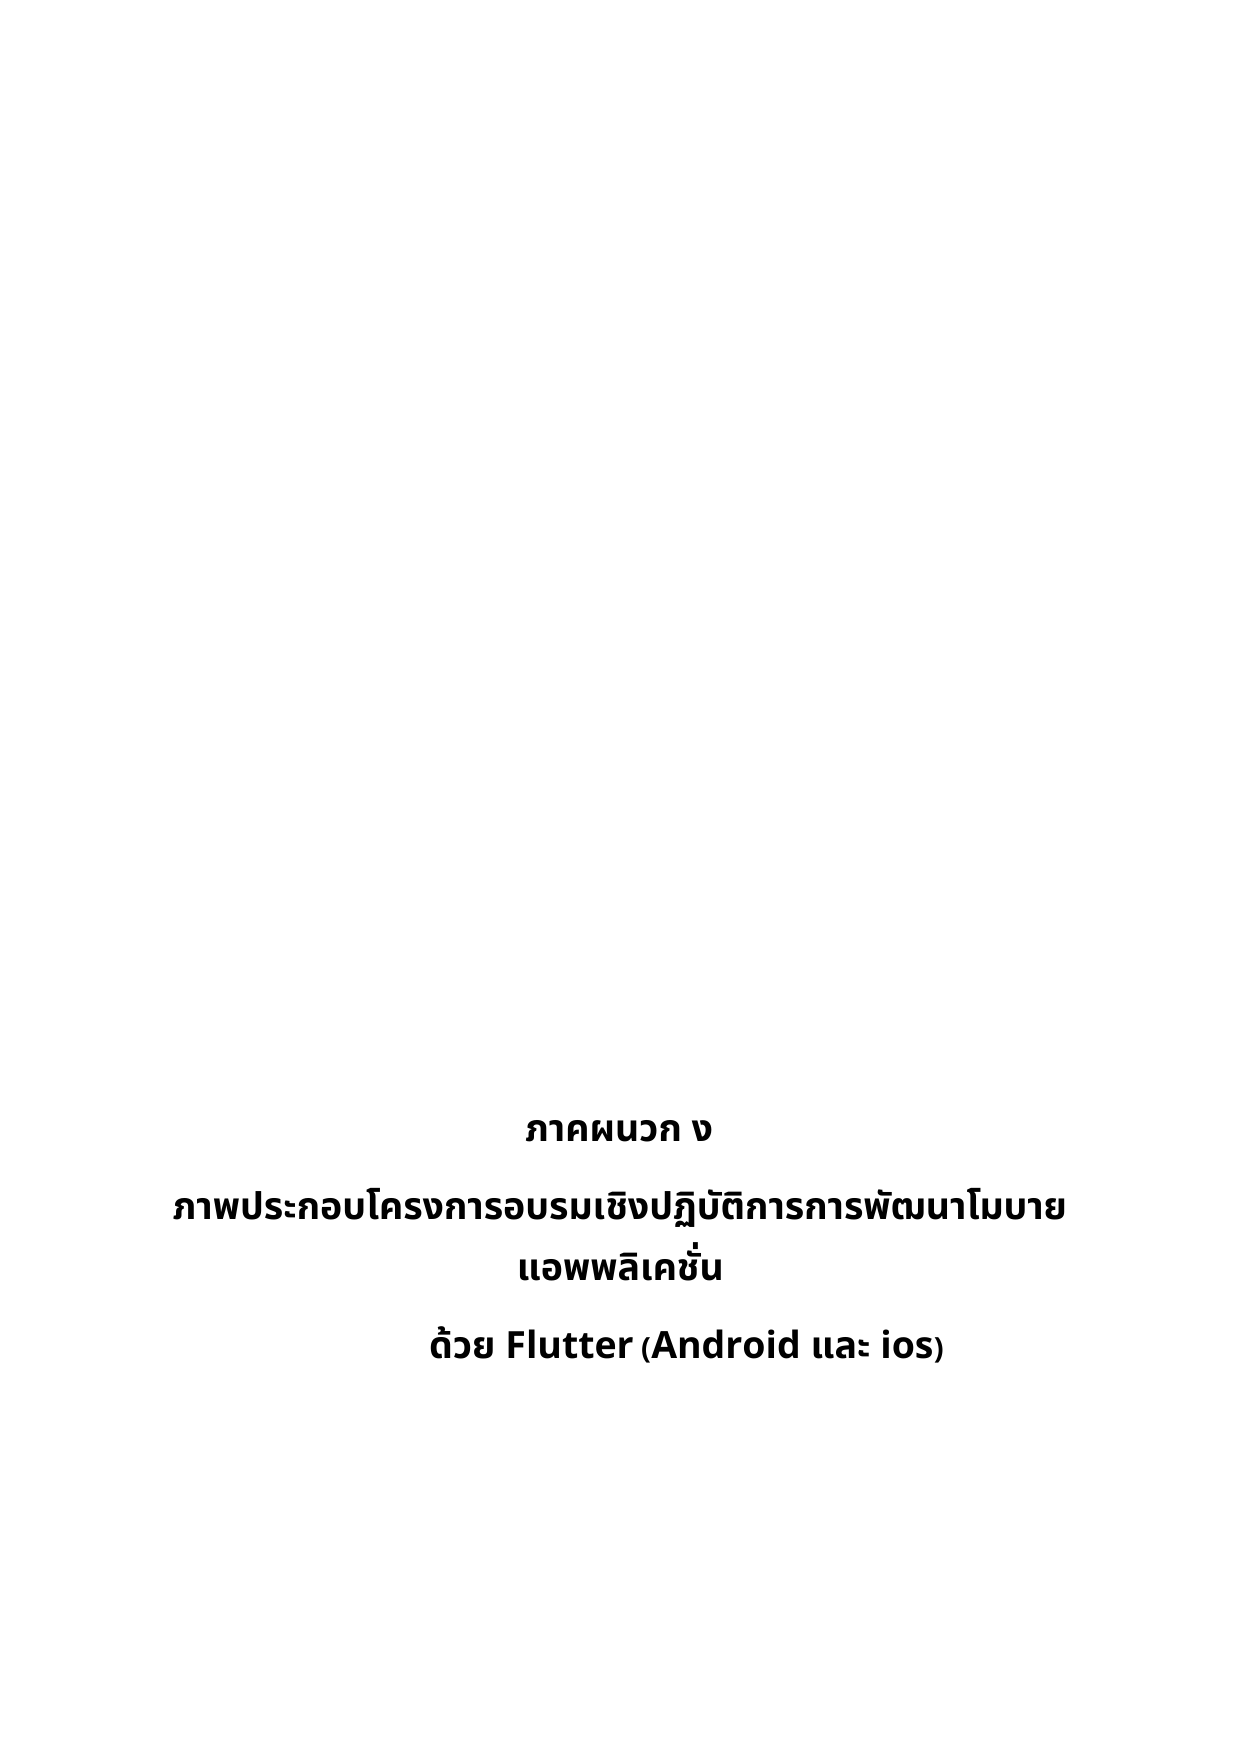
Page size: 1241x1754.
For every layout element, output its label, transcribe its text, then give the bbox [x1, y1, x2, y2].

text ภาคผนวก ง [450, 1102, 1090, 1158]
text ภาพประกอบโครงการอบรมเชิงปฏิบัติการการพัฒนาโมบายแอพพลิเคชั่น [150, 1179, 1090, 1297]
text ด้วย Flutter (Android และ ios) [300, 1318, 1090, 1375]
